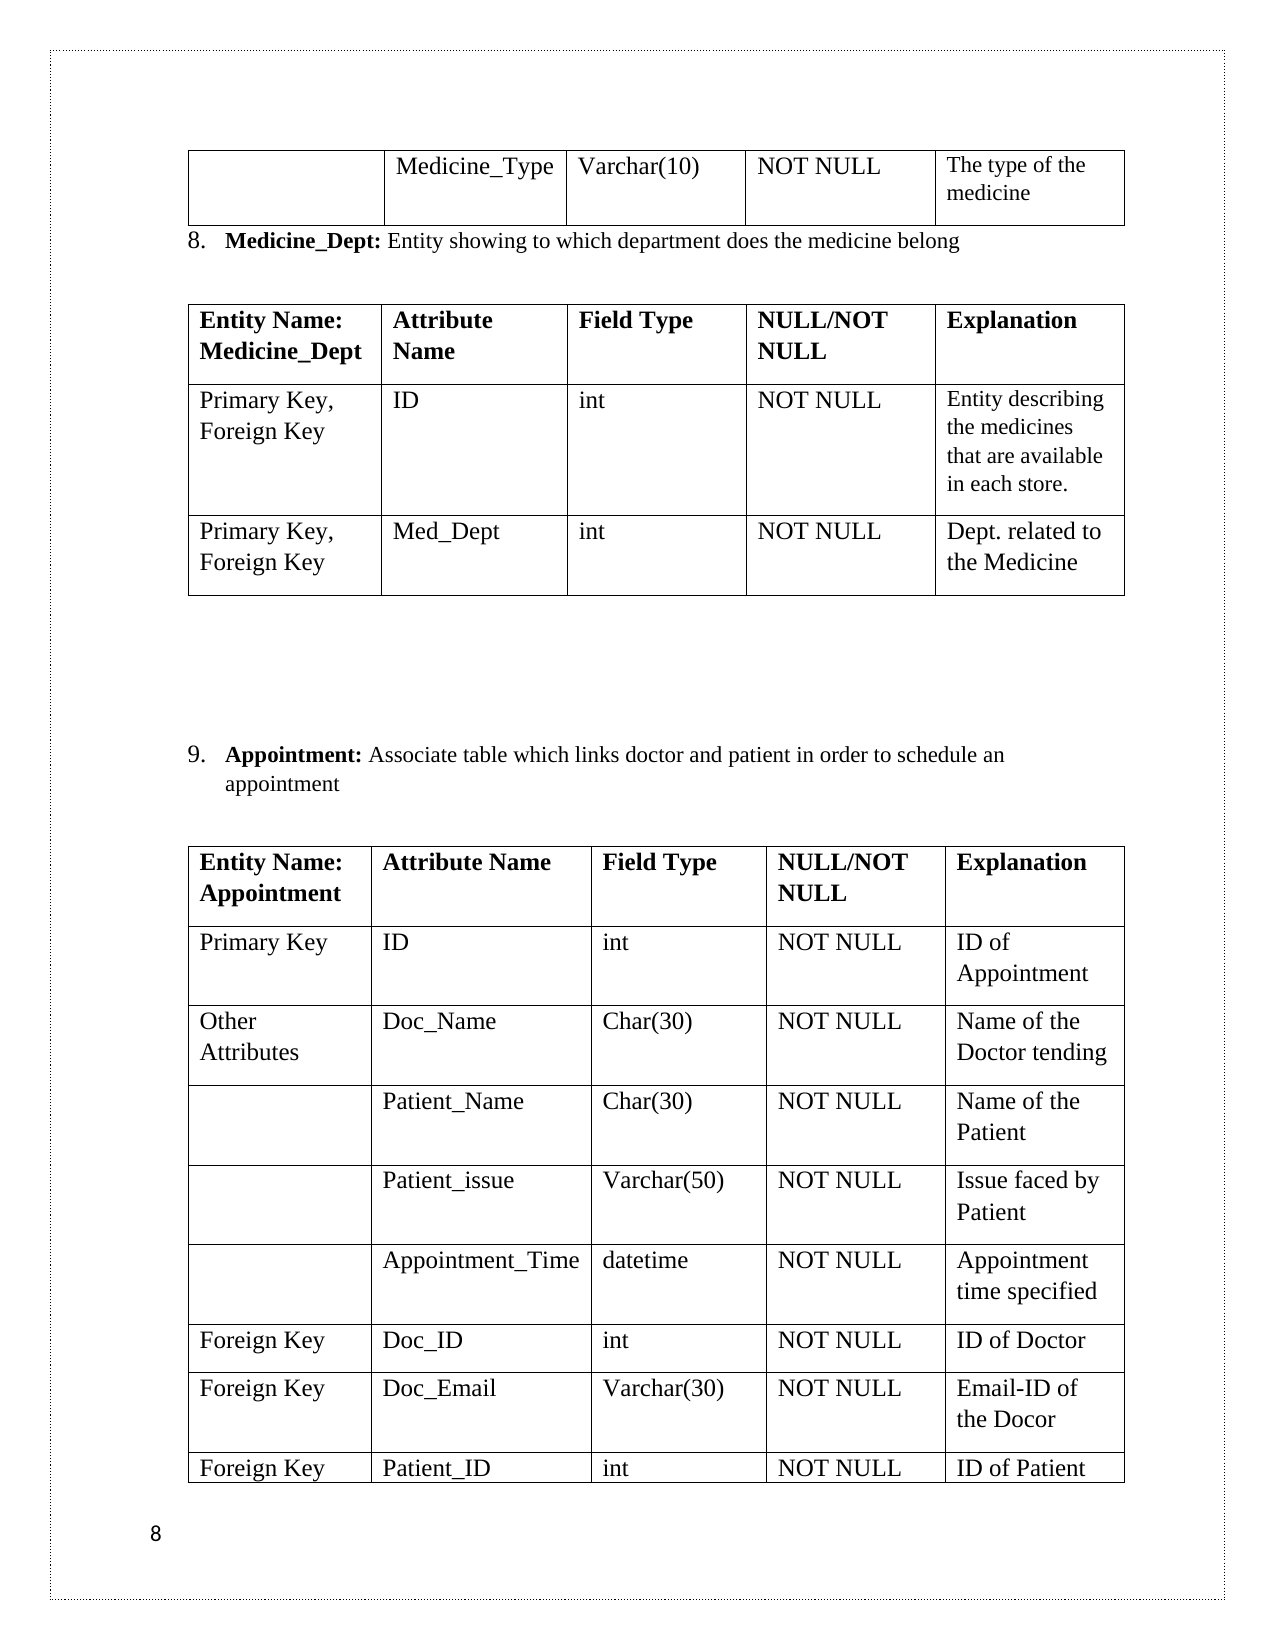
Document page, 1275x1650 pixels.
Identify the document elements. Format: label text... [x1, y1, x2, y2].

table_cell ID of Patient [946, 1453, 1124, 1482]
table_cell Patient_issue [372, 1166, 591, 1244]
table_cell NOT NULL [747, 385, 935, 515]
table_cell Foreign Key [189, 1325, 371, 1372]
table_header Attribute Name [382, 305, 567, 384]
table_cell int [568, 516, 746, 595]
table_cell Appointment time specified [946, 1245, 1124, 1324]
table_cell Name of the Doctor tending [946, 1006, 1124, 1085]
table_cell Primary Key [189, 927, 371, 1005]
table_cell Patient_ID [372, 1453, 591, 1482]
table_cell Appointment_Time [372, 1245, 591, 1324]
table_header Field Type [568, 305, 746, 384]
table_cell ID of Appointment [946, 927, 1124, 1005]
table_cell ID [382, 385, 567, 515]
table_cell Varchar(30) [592, 1373, 766, 1452]
table_cell NOT NULL [767, 1166, 945, 1244]
table_cell [189, 1086, 371, 1164]
table_cell int [592, 927, 766, 1005]
table_cell Medicine_Type [385, 151, 566, 224]
table_header NULL/NOT NULL [747, 305, 935, 384]
table_cell ID [372, 927, 591, 1005]
table_cell NOT NULL [747, 516, 935, 595]
table_cell NOT NULL [767, 1245, 945, 1324]
table_cell NOT NULL [767, 1086, 945, 1164]
table_cell Email-ID of the Docor [946, 1373, 1124, 1452]
table_cell ID of Doctor [946, 1325, 1124, 1372]
table_header Field Type [592, 847, 766, 926]
table_cell Primary Key, Foreign Key [189, 385, 381, 515]
table_cell NOT NULL [767, 927, 945, 1005]
table_cell NOT NULL [767, 1006, 945, 1085]
table_cell Entity describing the medicines that are available in each store. [936, 385, 1124, 515]
table_cell Primary Key, Foreign Key [189, 516, 381, 595]
table_cell NOT NULL [767, 1453, 945, 1482]
table_cell Med_Dept [382, 516, 567, 595]
table_cell Doc_ID [372, 1325, 591, 1372]
table_cell Char(30) [592, 1006, 766, 1085]
table_cell int [592, 1325, 766, 1372]
table_header NULL/NOT NULL [767, 847, 945, 926]
table_cell Varchar(10) [567, 151, 745, 224]
table_header Entity Name: Appointment [189, 847, 371, 926]
table_cell Varchar(50) [592, 1166, 766, 1244]
list Appointment: Associate table which links doctor and patient in order to schedule an appointment [187, 739, 1125, 796]
table_header Explanation [946, 847, 1124, 926]
table_cell Name of the Patient [946, 1086, 1124, 1164]
table_cell NOT NULL [767, 1373, 945, 1452]
table_cell int [568, 385, 746, 515]
table_cell datetime [592, 1245, 766, 1324]
table_cell Doc_Name [372, 1006, 591, 1085]
table_cell Doc_Email [372, 1373, 591, 1452]
table_cell NOT NULL [746, 151, 935, 224]
table_cell Patient_Name [372, 1086, 591, 1164]
table_cell Issue faced by Patient [946, 1166, 1124, 1244]
table_cell Foreign Key [189, 1453, 371, 1482]
table_cell Char(30) [592, 1086, 766, 1164]
table_cell The type of the medicine [936, 151, 1124, 224]
table_cell NOT NULL [767, 1325, 945, 1372]
table_cell [189, 151, 384, 224]
table_header Attribute Name [372, 847, 591, 926]
table_cell int [592, 1453, 766, 1482]
table_cell [189, 1245, 371, 1324]
table_header Explanation [936, 305, 1124, 384]
table_cell [189, 1166, 371, 1244]
table_cell Foreign Key [189, 1373, 371, 1452]
table_cell Dept. related to the Medicine [936, 516, 1124, 595]
list Medicine_Dept: Entity showing to which department does the medicine belong [187, 226, 1125, 254]
table_header Entity Name: Medicine_Dept [189, 305, 381, 384]
table_cell Other Attributes [189, 1006, 371, 1085]
